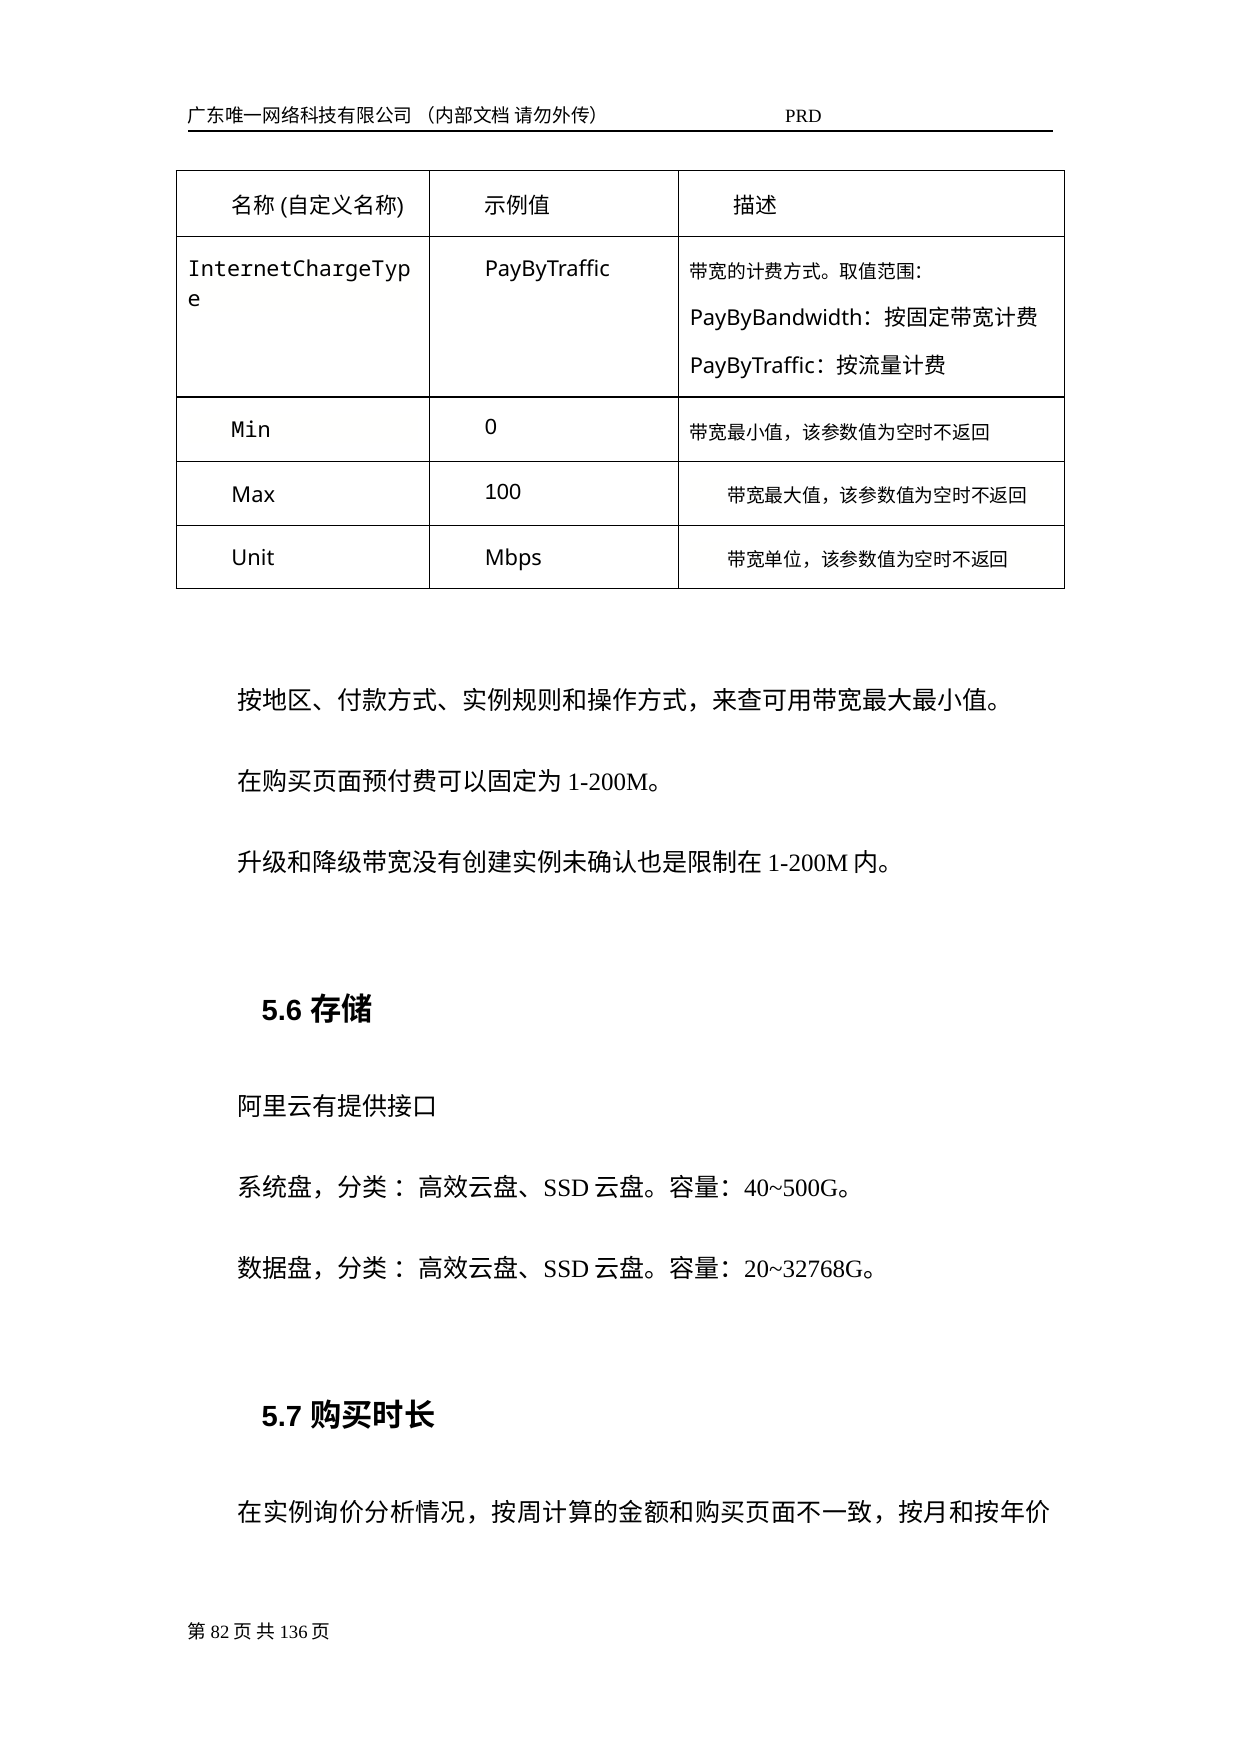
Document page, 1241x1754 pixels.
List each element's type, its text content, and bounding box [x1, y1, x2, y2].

table_cell 带宽最大值，该参数值为空时不返回 [679, 462, 1064, 524]
table_header 名称 (自定义名称) [177, 171, 429, 236]
table_cell Max [177, 462, 429, 524]
table_cell Min [177, 398, 429, 461]
subtitle 存储 [261, 974, 1053, 1039]
table_cell Mbps [430, 526, 678, 588]
text 阿里云有提供接口 [187, 1072, 1053, 1137]
text 升级和降级带宽没有创建实例未确认也是限制在1-200M内。 [187, 828, 1053, 893]
table_cell 100 [430, 462, 678, 524]
text 系统盘，分类 ：高效云盘、SSD云盘。容量：40~500G。 [187, 1153, 1053, 1218]
text 按地区、付款方式、实例规则和操作方式，来查可用带宽最大最小值。 [187, 666, 1053, 731]
table_cell PayByTraffic [430, 237, 678, 396]
table_cell 带宽最小值，该参数值为空时不返回 [679, 398, 1064, 461]
table_cell 带宽的计费方式。取值范围： PayByBandwidth：按固定带宽计费 PayByTraffic：按流量计费 [679, 237, 1064, 396]
table_cell 0 [430, 398, 678, 461]
text 数据盘，分类 ：高效云盘、SSD云盘。容量：20~32768G。 [187, 1234, 1053, 1299]
table_header 描述 [679, 171, 1064, 236]
table_cell InternetChargeType [177, 237, 429, 396]
text 在购买页面预付费可以固定为1-200M。 [187, 747, 1053, 812]
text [187, 1478, 1053, 1543]
subtitle 购买时长 [261, 1381, 1053, 1446]
table_cell Unit [177, 526, 429, 588]
table_header 示例值 [430, 171, 678, 236]
table_cell 带宽单位，该参数值为空时不返回 [679, 526, 1064, 588]
